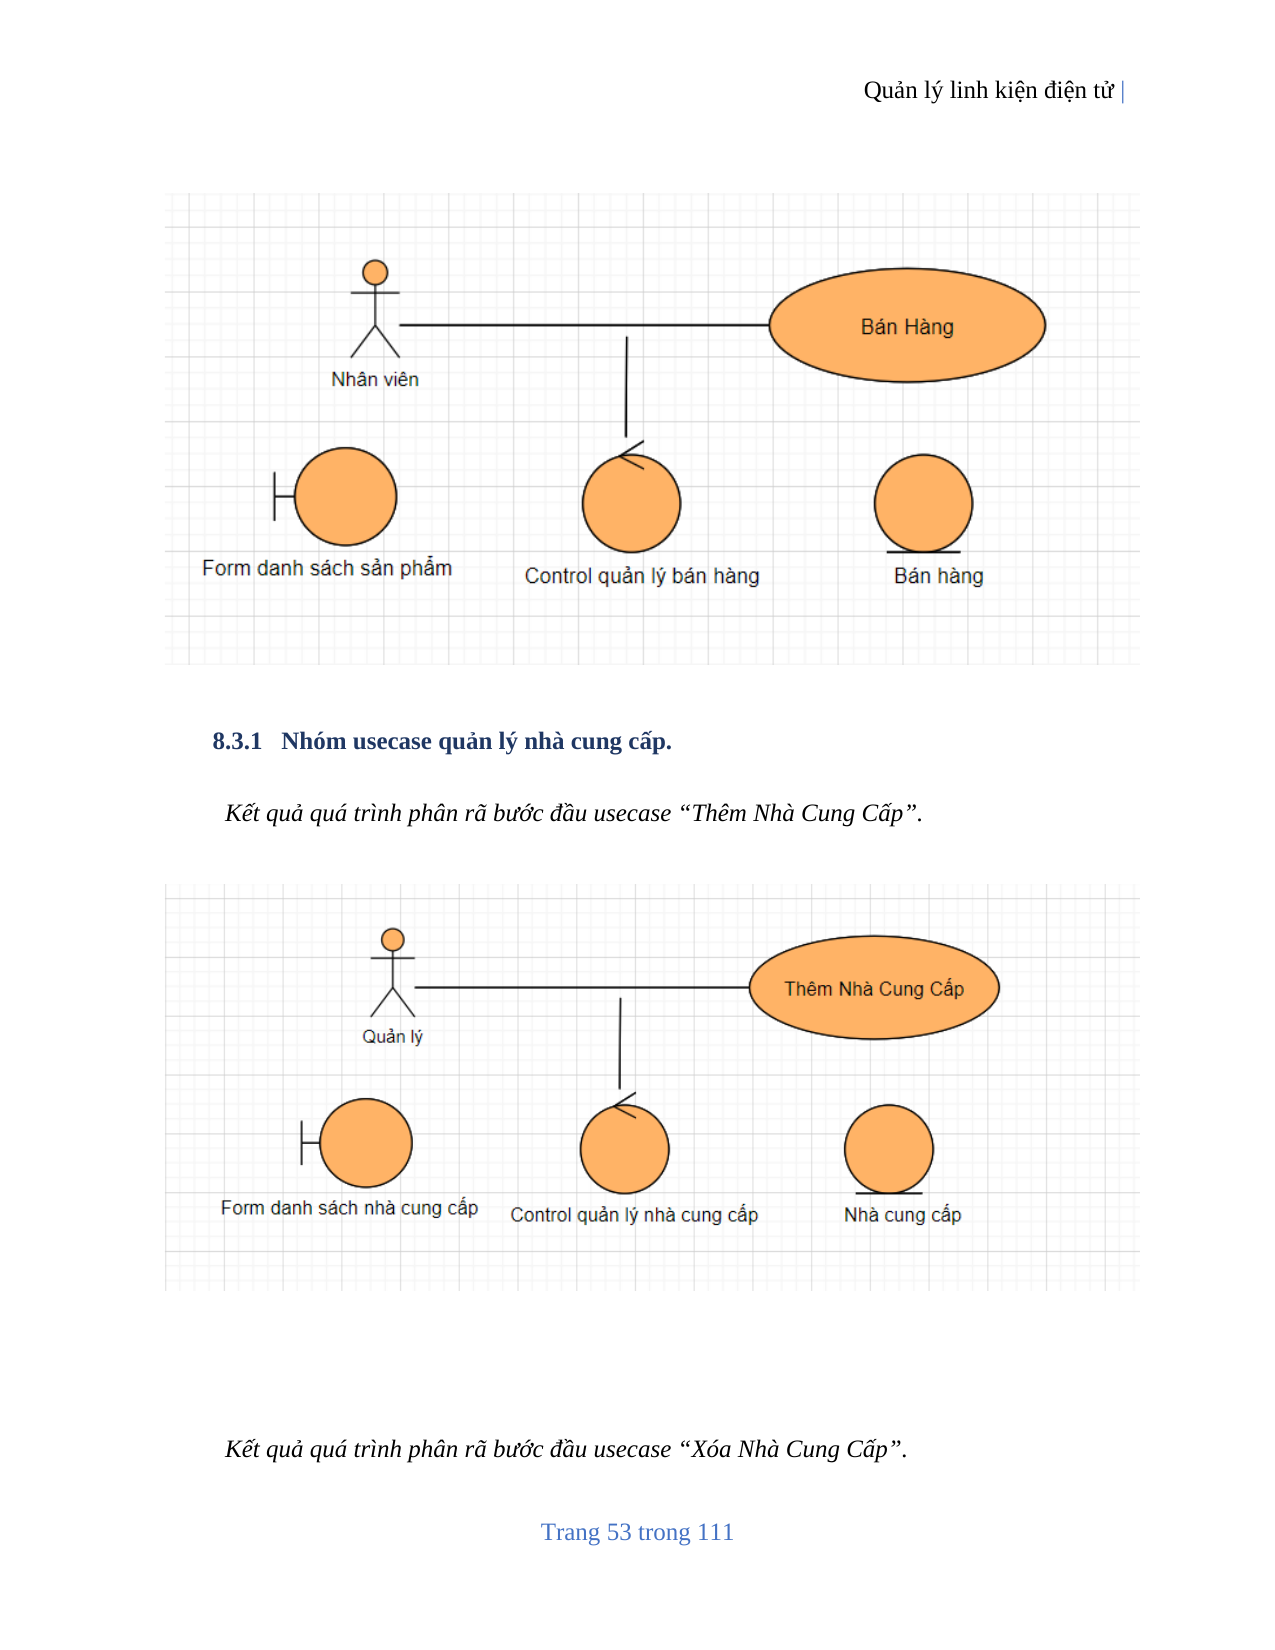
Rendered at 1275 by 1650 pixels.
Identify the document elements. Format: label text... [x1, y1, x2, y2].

subtitle Nhóm usecase quản lý nhà cung cấp. [262, 726, 1125, 755]
picture [164, 193, 1140, 665]
text Kết quả quá trình phân rã bước đầu usecase “Xóa Nhà Cung Cấp”. [150, 1434, 1125, 1463]
text Kết quả quá trình phân rã bước đầu usecase “Thêm Nhà Cung Cấp”. [150, 798, 1125, 827]
picture [164, 884, 1140, 1291]
